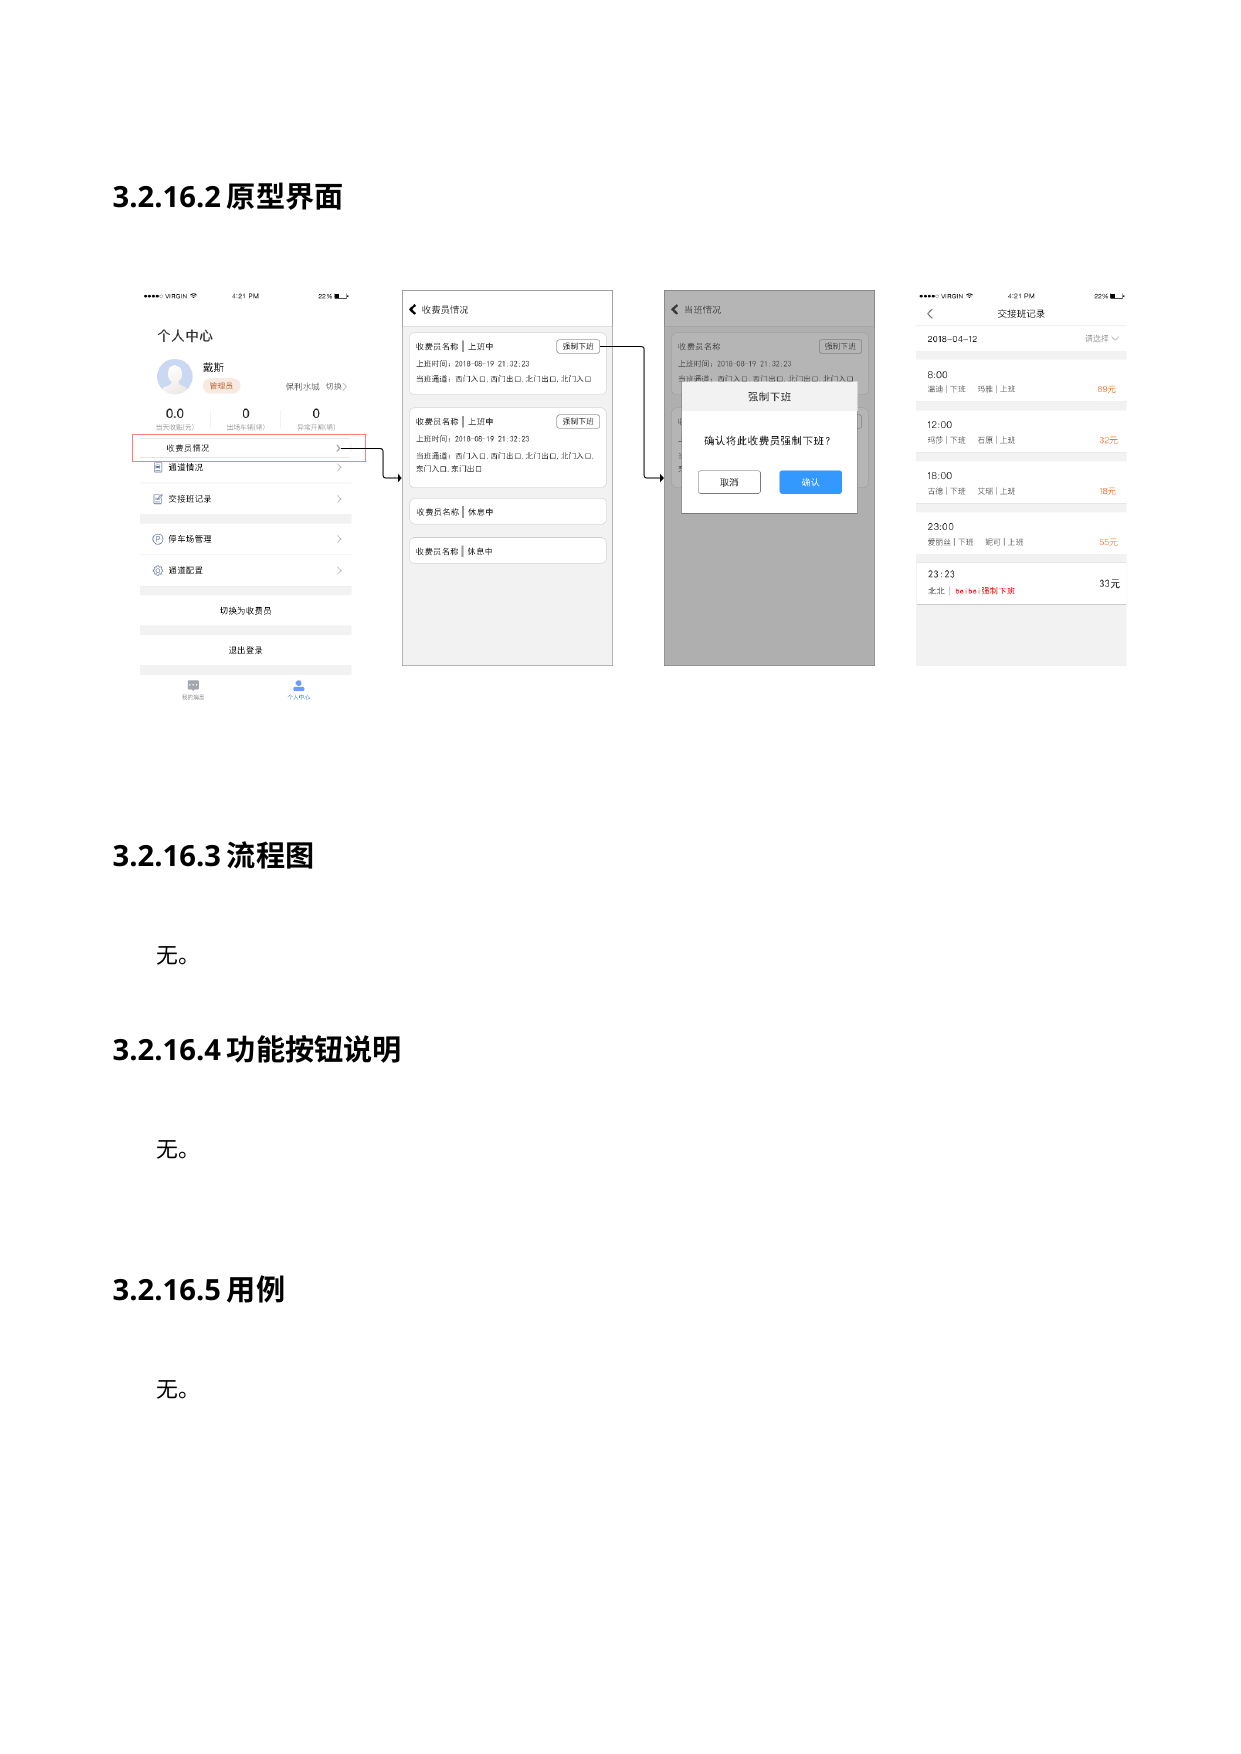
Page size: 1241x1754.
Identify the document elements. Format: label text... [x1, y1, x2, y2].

picture [113, 278, 1127, 702]
list 无。 [112, 1132, 1128, 1164]
list 无。 [112, 1372, 1128, 1404]
subtitle 3.2.16.5用例 [112, 1255, 1128, 1320]
subtitle 3.2.16.2原型界面 [112, 162, 1128, 227]
subtitle 3.2.16.4功能按钮说明 [112, 1016, 1128, 1081]
subtitle 3.2.16.3流程图 [112, 822, 1128, 887]
list 无。 [112, 938, 1128, 971]
